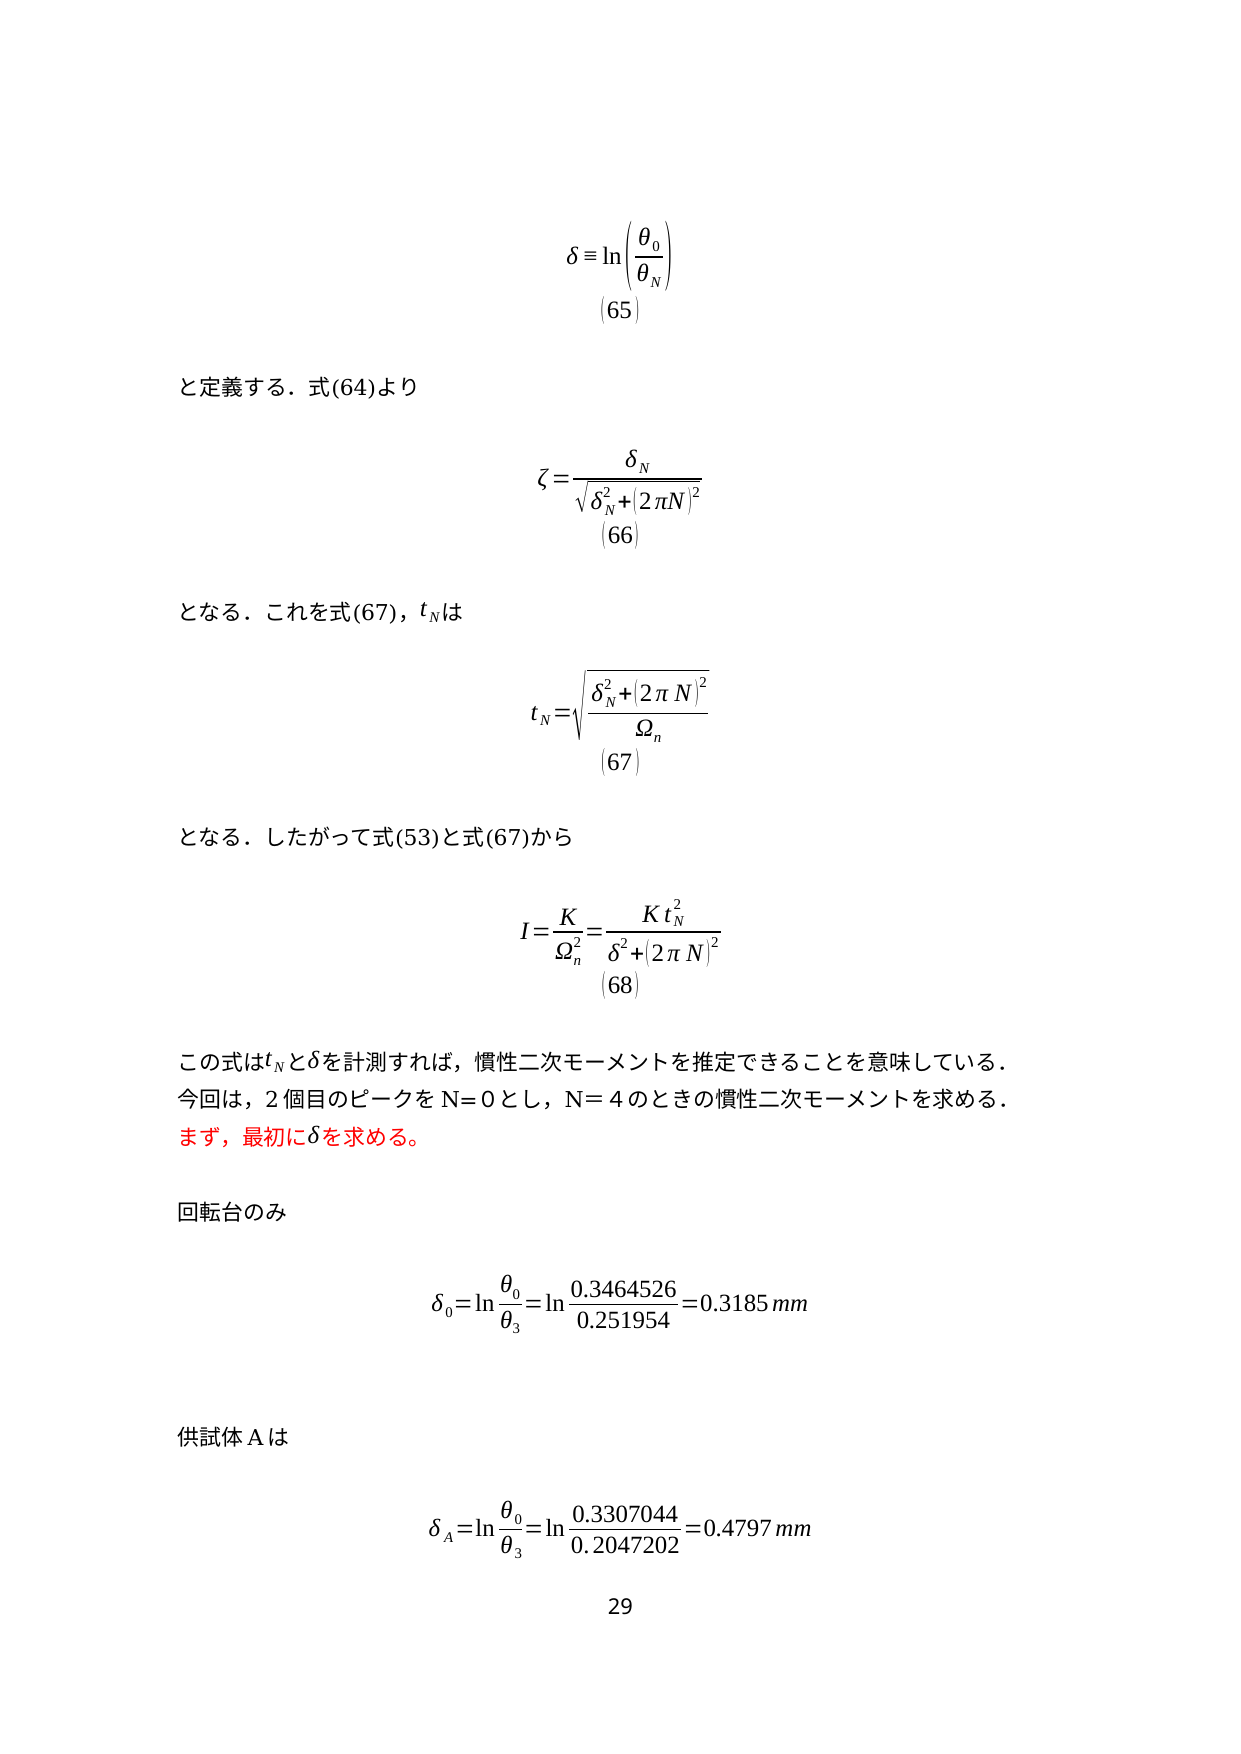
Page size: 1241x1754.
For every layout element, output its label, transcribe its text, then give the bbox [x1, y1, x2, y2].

text となる．したがって式(53)と式(67)から [177, 817, 1063, 854]
text この式はとを計測すれば，慣性二次モーメントを推定できることを意味している． [177, 1042, 1063, 1079]
text と定義する．式(64)より [177, 367, 1063, 404]
text となる．これを式(67)，は [177, 592, 1063, 629]
text 供試体Aは [177, 1417, 1063, 1454]
text まず，最初にを求める。 [177, 1117, 1063, 1154]
text 回転台のみ [177, 1192, 1063, 1229]
text 今回は，2個目のピークをN=０とし，N＝４のときの慣性二次モーメントを求める． [177, 1079, 1063, 1117]
